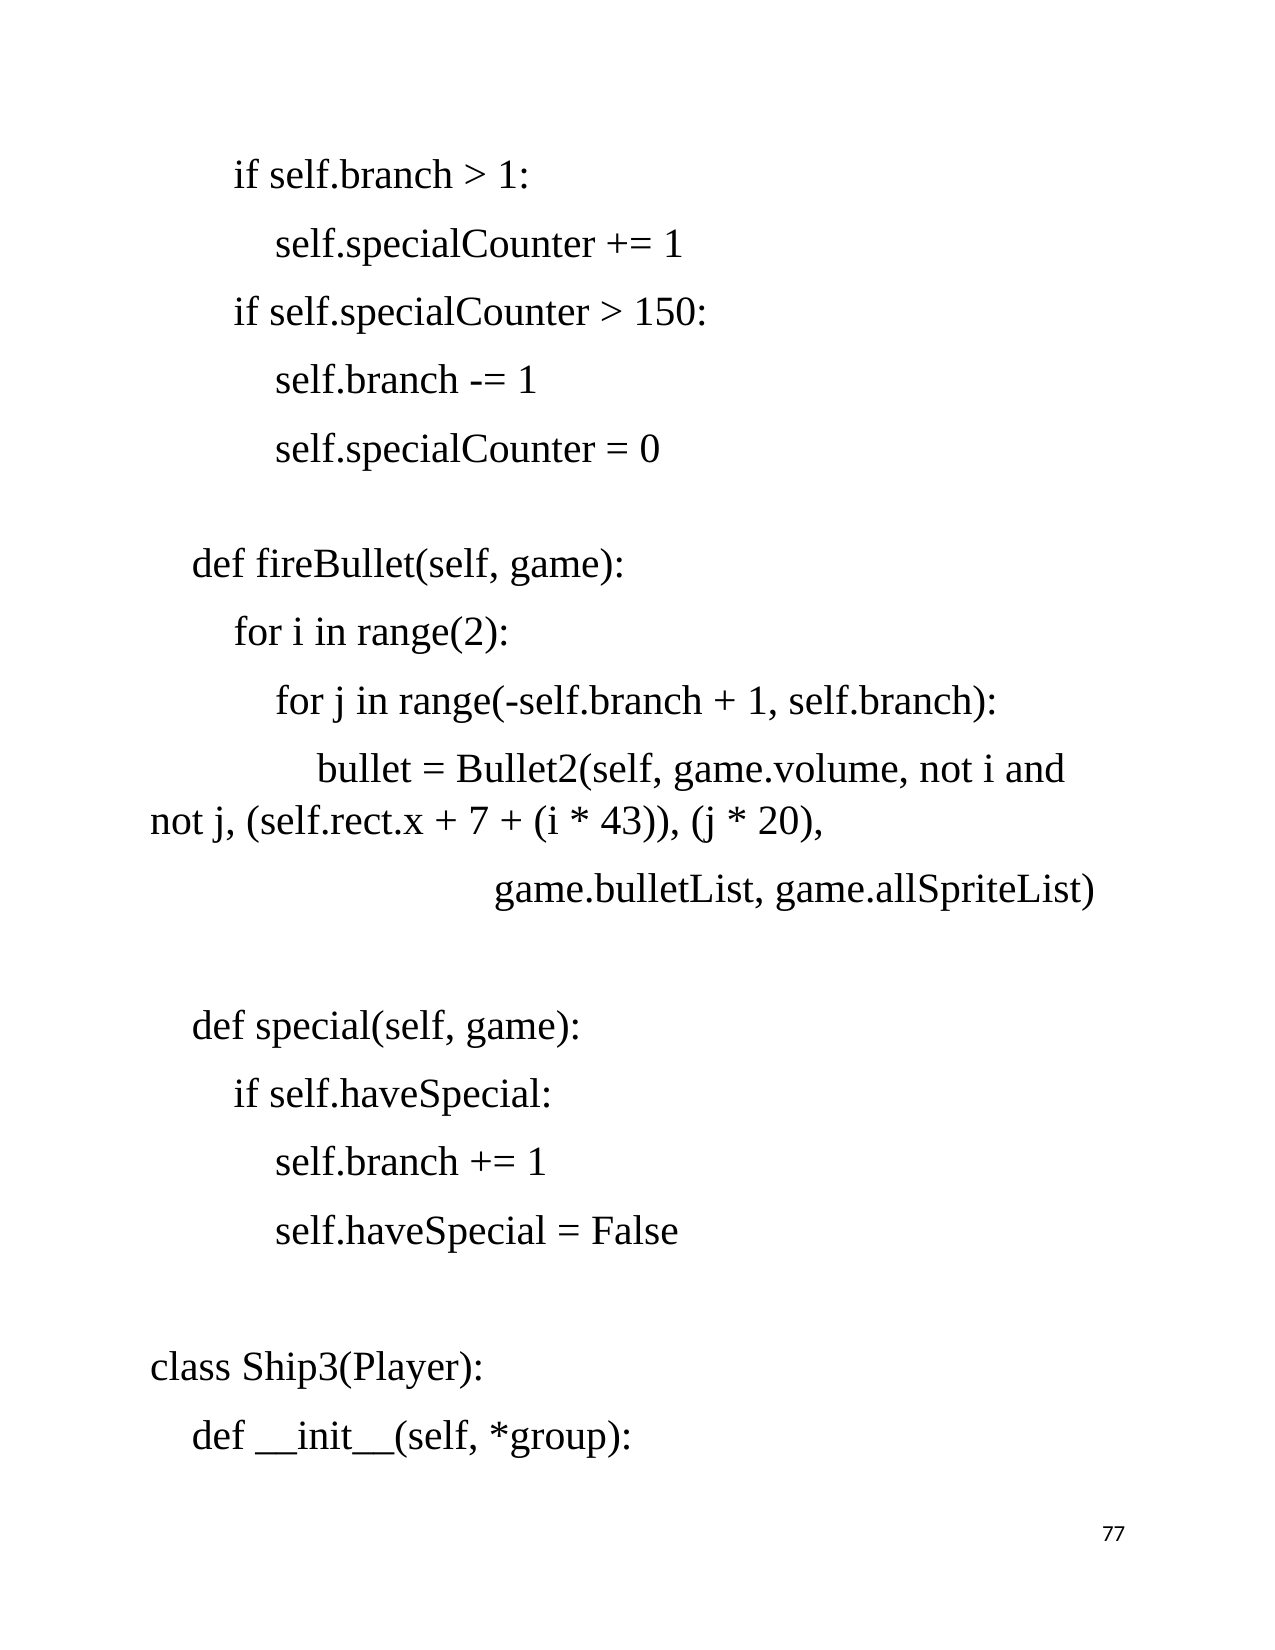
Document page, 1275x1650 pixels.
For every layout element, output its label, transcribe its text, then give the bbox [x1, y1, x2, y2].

text if self.branch > 1: [150, 150, 1125, 198]
text def special(self, game): [150, 1000, 1125, 1048]
text self.haveSpecial = False [150, 1205, 1125, 1253]
text if self.specialCounter > 150: [150, 287, 1125, 334]
text self.specialCounter += 1 [150, 218, 1125, 266]
text def __init__(self, *group): [150, 1410, 1125, 1458]
text class Ship3(Player): [150, 1342, 1125, 1390]
text if self.haveSpecial: [150, 1068, 1125, 1116]
text self.branch += 1 [150, 1137, 1125, 1185]
text game.bulletList, game.allSpriteList) [150, 863, 1125, 911]
text bullet = Bullet2(self, game.volume, not i and not j, (self.rect.x + 7 + (i * 43)), (j * 20), [150, 743, 1125, 843]
text for i in range(2): [150, 607, 1125, 655]
text self.branch -= 1 [150, 355, 1125, 403]
text self.specialCounter = 0 [150, 423, 1125, 471]
text def fireBullet(self, game): [150, 538, 1125, 586]
text for j in range(-self.branch + 1, self.branch): [150, 675, 1125, 723]
